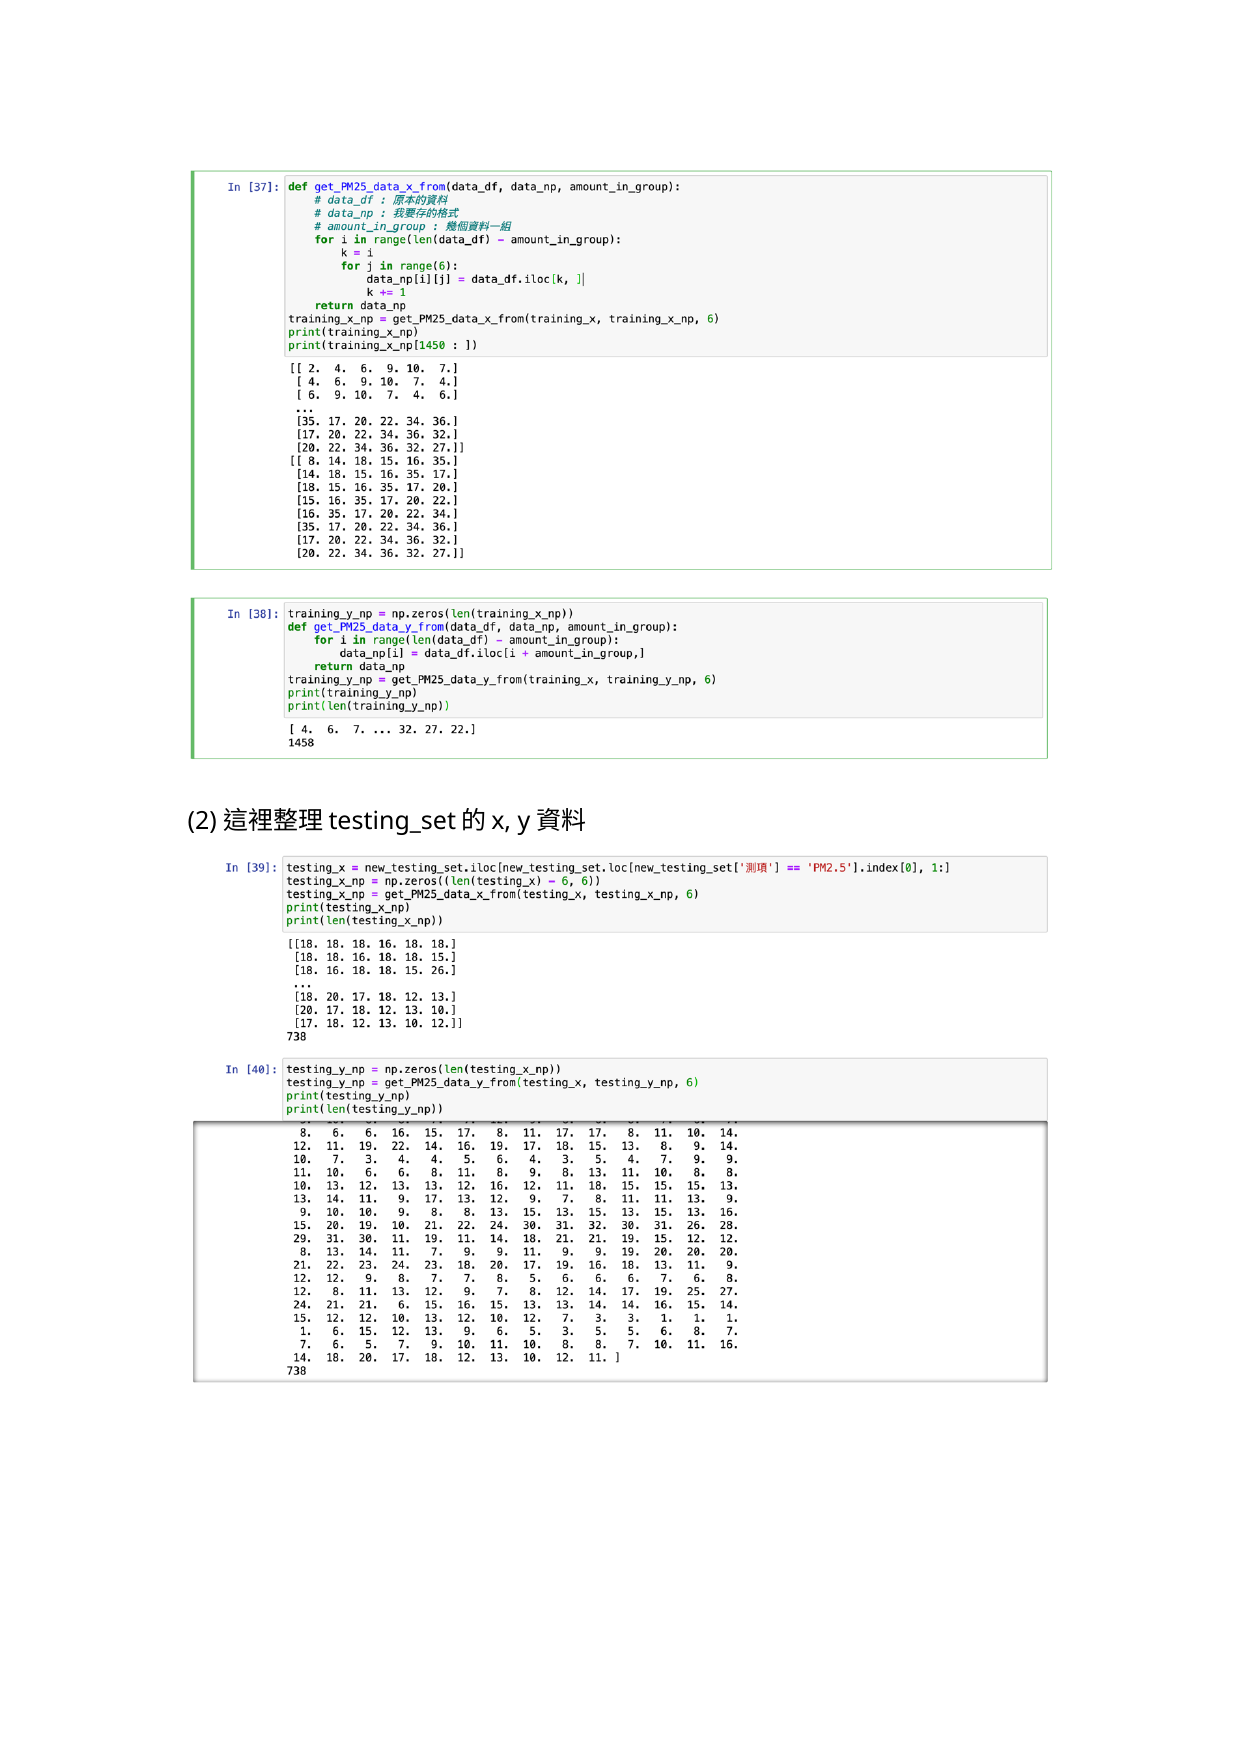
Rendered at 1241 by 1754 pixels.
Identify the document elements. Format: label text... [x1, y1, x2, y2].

picture [187, 855, 1053, 1383]
picture [187, 594, 1053, 761]
picture [187, 164, 1053, 572]
text (2) 這裡整理testing_set的x, y 資料 [187, 800, 1053, 837]
